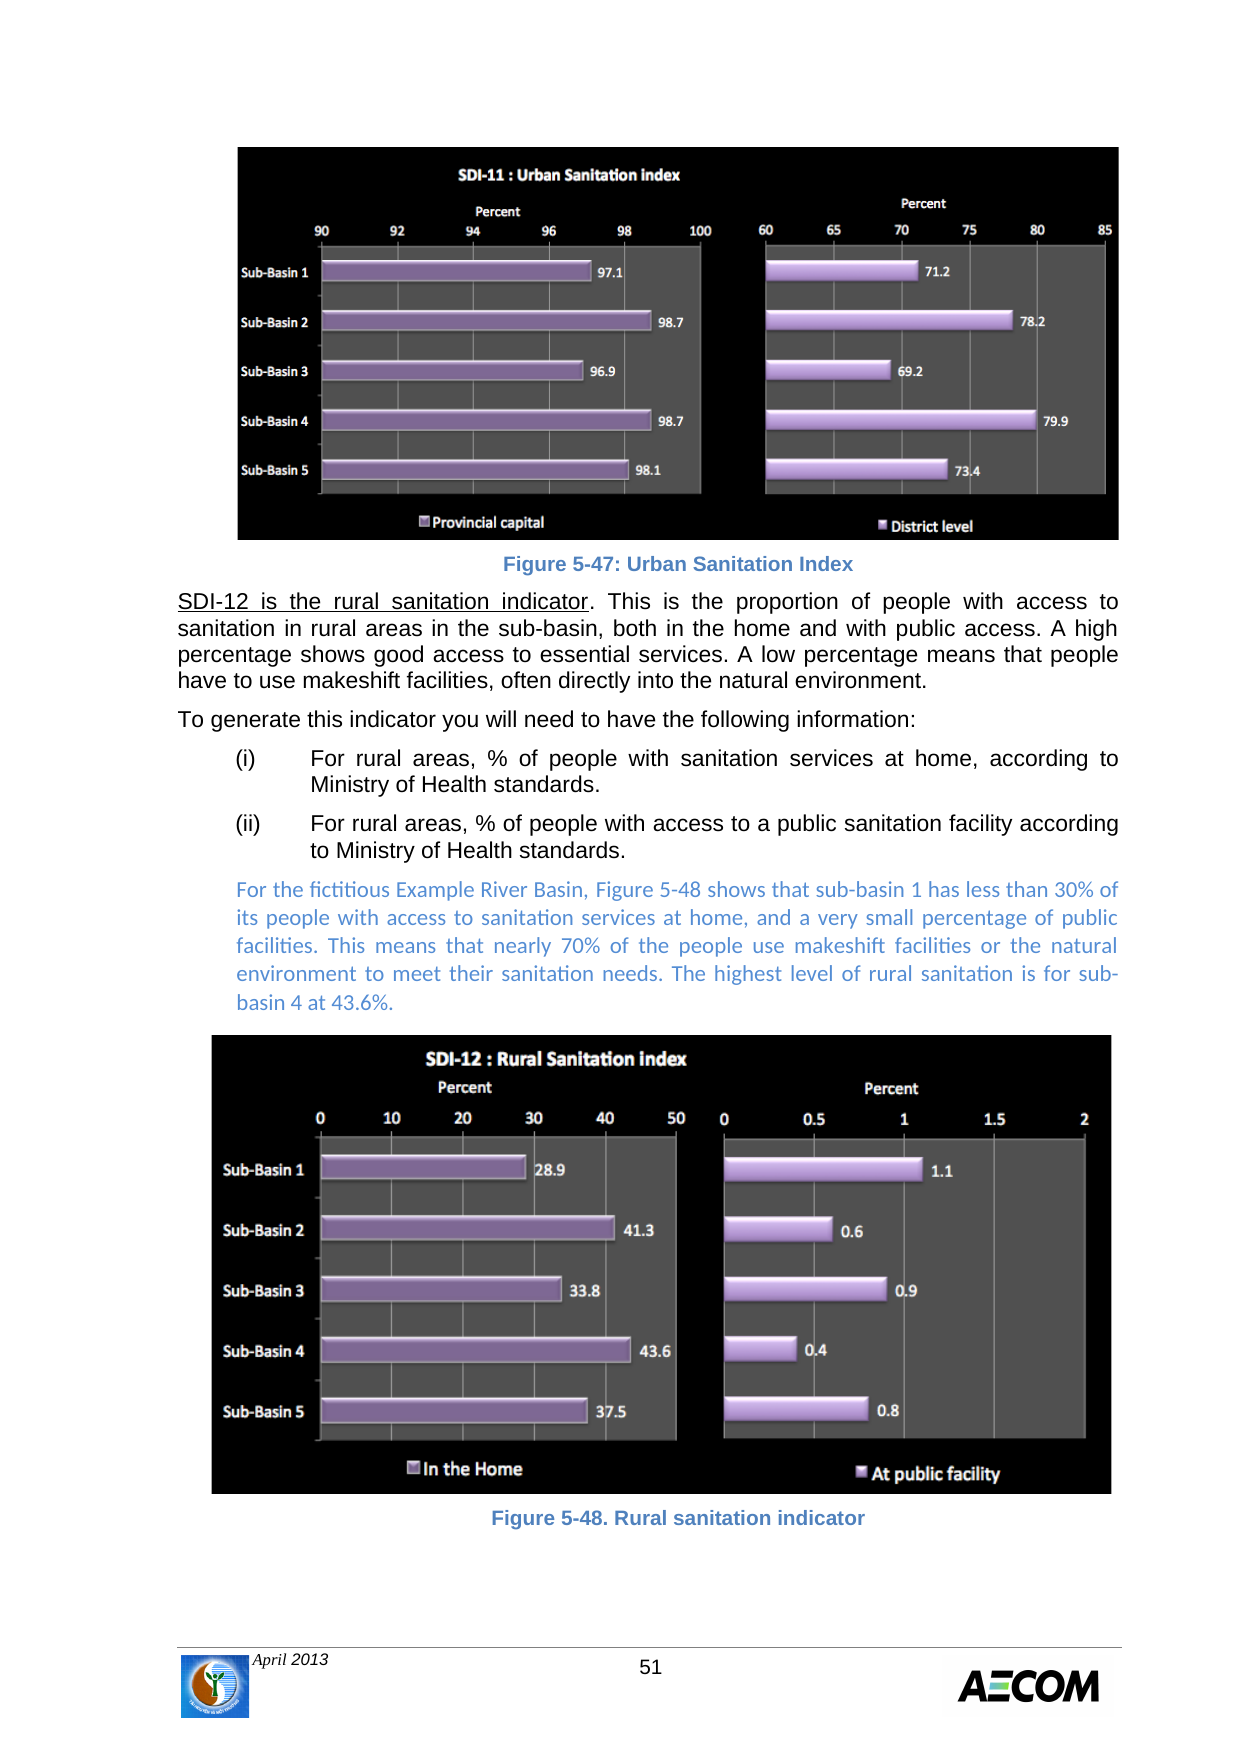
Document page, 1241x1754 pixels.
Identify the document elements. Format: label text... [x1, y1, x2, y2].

text To generate this indicator you will need to have the following information: [177, 706, 1120, 733]
picture [942, 1655, 1114, 1717]
picture [211, 1035, 1112, 1494]
list For rural areas, % of people with access to a public sanitation facility according to Ministry of Health standards. [235, 810, 1120, 863]
picture [237, 147, 1119, 540]
list For rural areas, % of people with sanitation services at home, according to Ministry of Health standards. [235, 745, 1120, 798]
picture [181, 1655, 250, 1718]
text SDI-12 is the rural sanitation indicator. This is the proportion of people with access to sanitation in rural areas in the sub-basin, both in the home and with public access. A high percentage shows good access to essential services. A low percentage means that people have to use makeshift facilities, often directly into the natural environment. [177, 588, 1120, 694]
